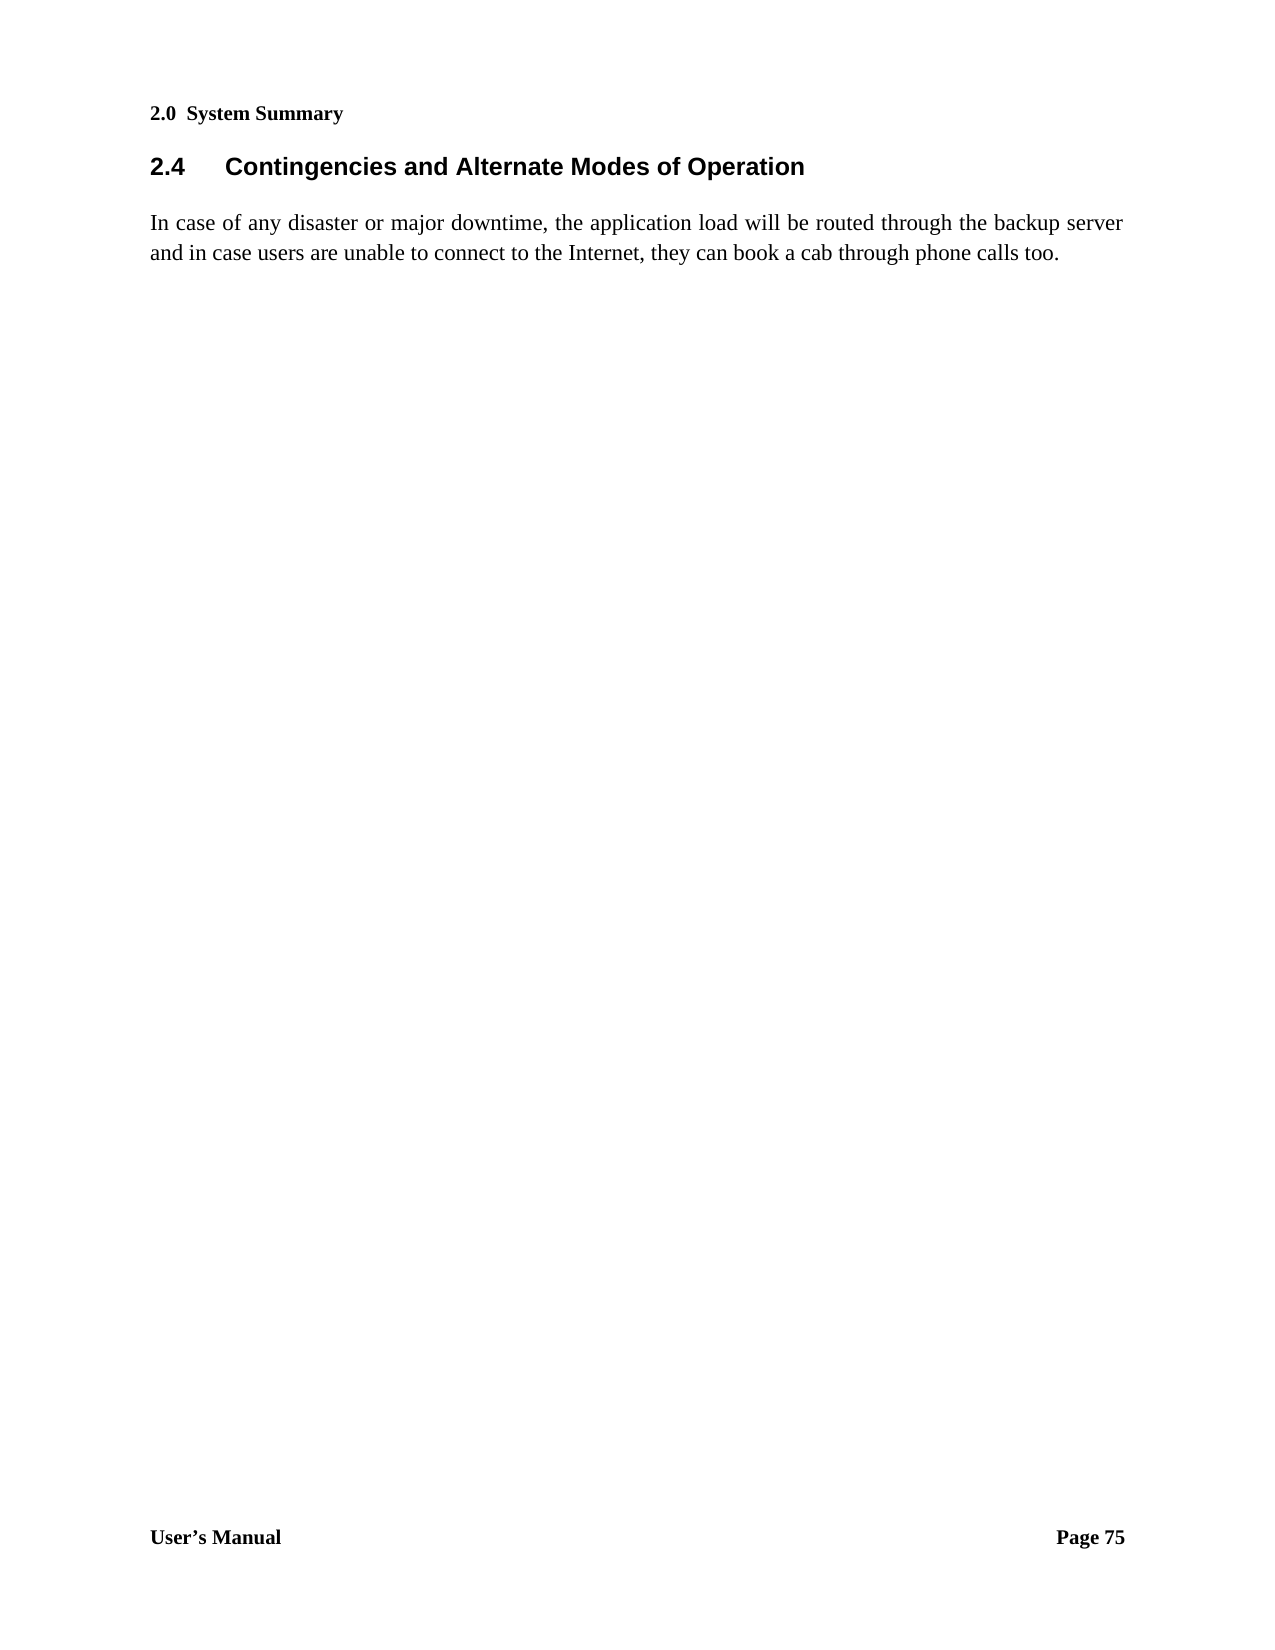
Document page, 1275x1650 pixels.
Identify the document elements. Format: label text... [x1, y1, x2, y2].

subtitle 2.4 Contingencies and Alternate Modes of Operation [150, 152, 1125, 181]
text In case of any disaster or major downtime, the application load will be routed through the backup server and in case users are unable to connect to the Internet, they can book a cab through phone calls too. [150, 209, 1125, 266]
